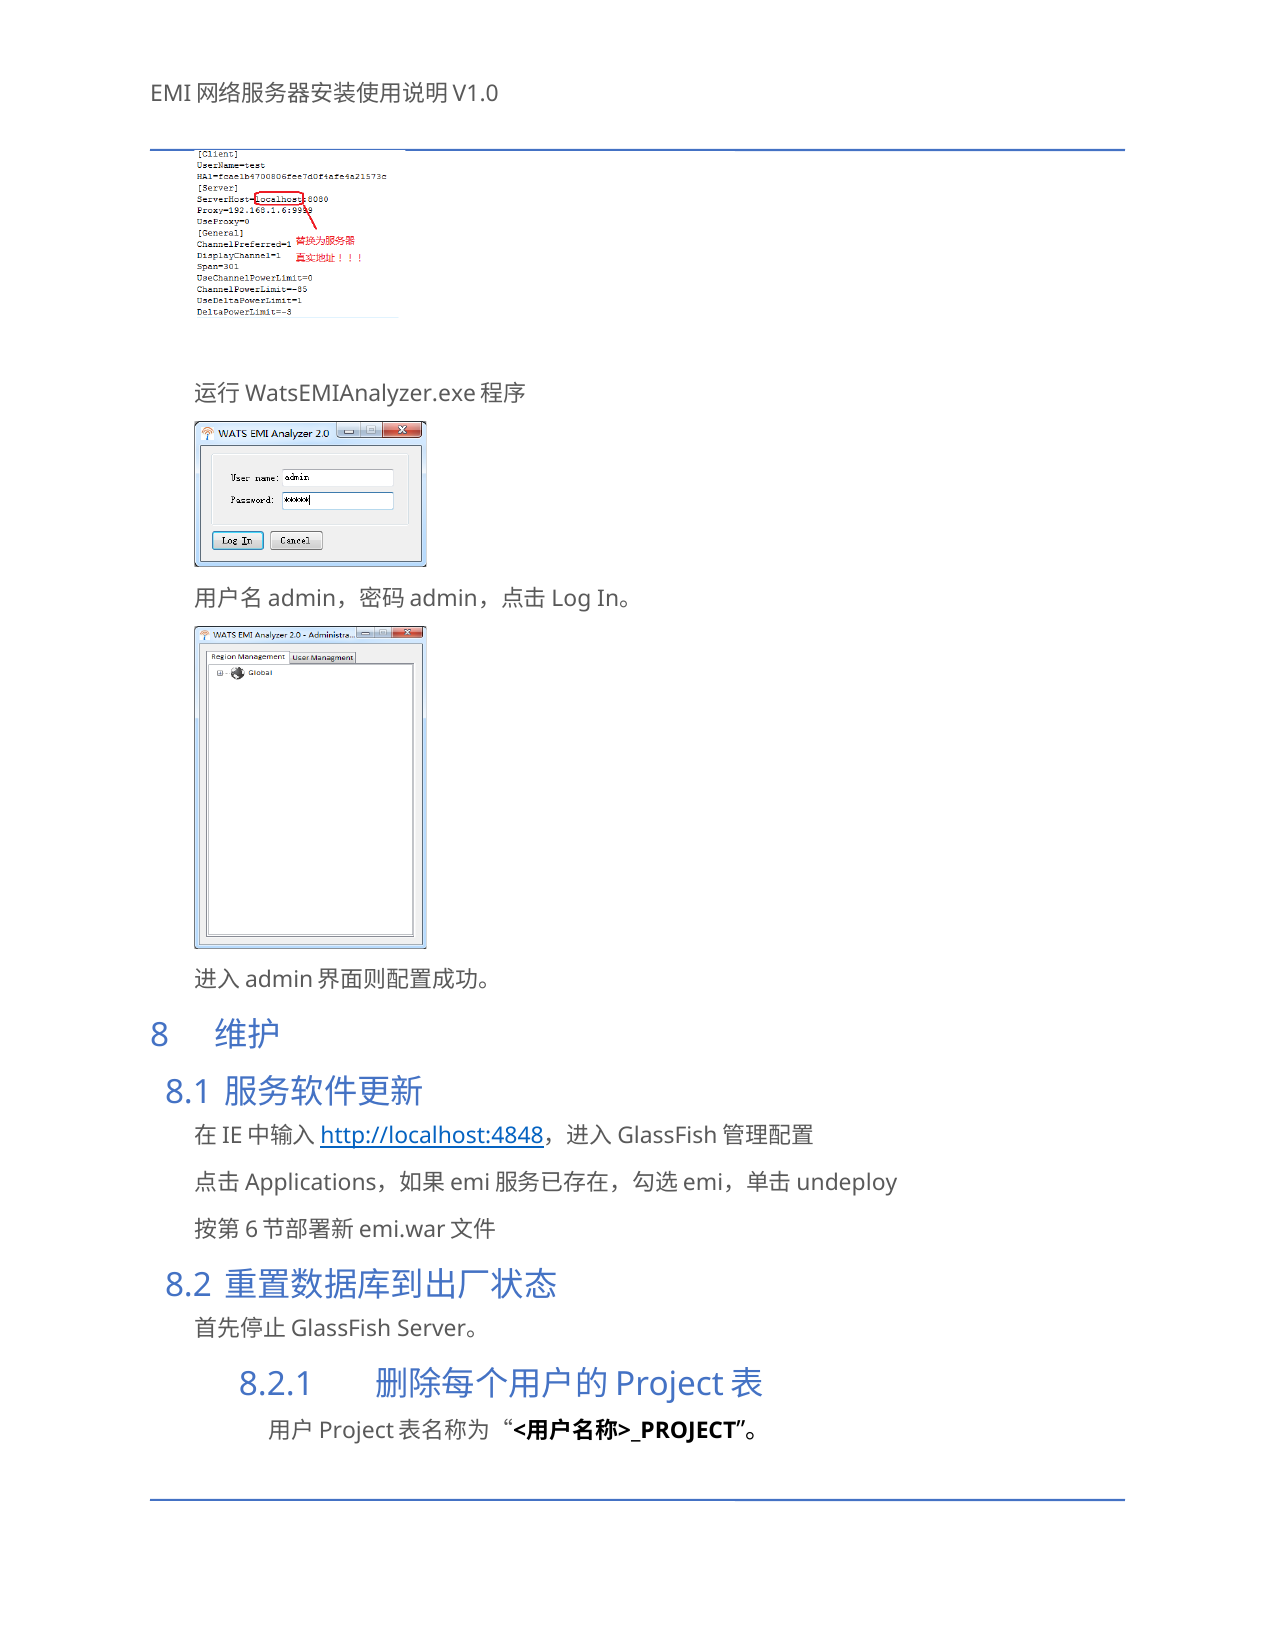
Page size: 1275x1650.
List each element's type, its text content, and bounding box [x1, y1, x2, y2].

subtitle 重置数据库到出厂状态 [165, 1257, 1125, 1306]
list 进入admin界面则配置成功。 [194, 961, 1125, 995]
list 首先停止GlassFish Server。 [194, 1310, 1125, 1343]
picture [194, 421, 427, 567]
list 在IE中输入http://localhost:4848，进入GlassFish管理配置 [194, 1117, 1125, 1151]
text 用户Project表名称为“<用户名称>_PROJECT”。 [268, 1409, 1125, 1446]
subtitle 维护 [150, 1008, 1125, 1056]
list 点击Applications，如果emi服务已存在，勾选emi，单击undeploy [194, 1164, 1125, 1197]
picture [194, 626, 427, 949]
list 运行WatsEMIAnalyzer.exe程序 [194, 375, 1125, 408]
subtitle 删除每个用户的Project表 [239, 1357, 1125, 1405]
list 按第6节部署新emi.war文件 [194, 1211, 1125, 1244]
picture [194, 150, 406, 318]
list 用户名admin，密码admin，点击Log In。 [194, 580, 1125, 613]
subtitle 服务软件更新 [165, 1065, 1125, 1113]
